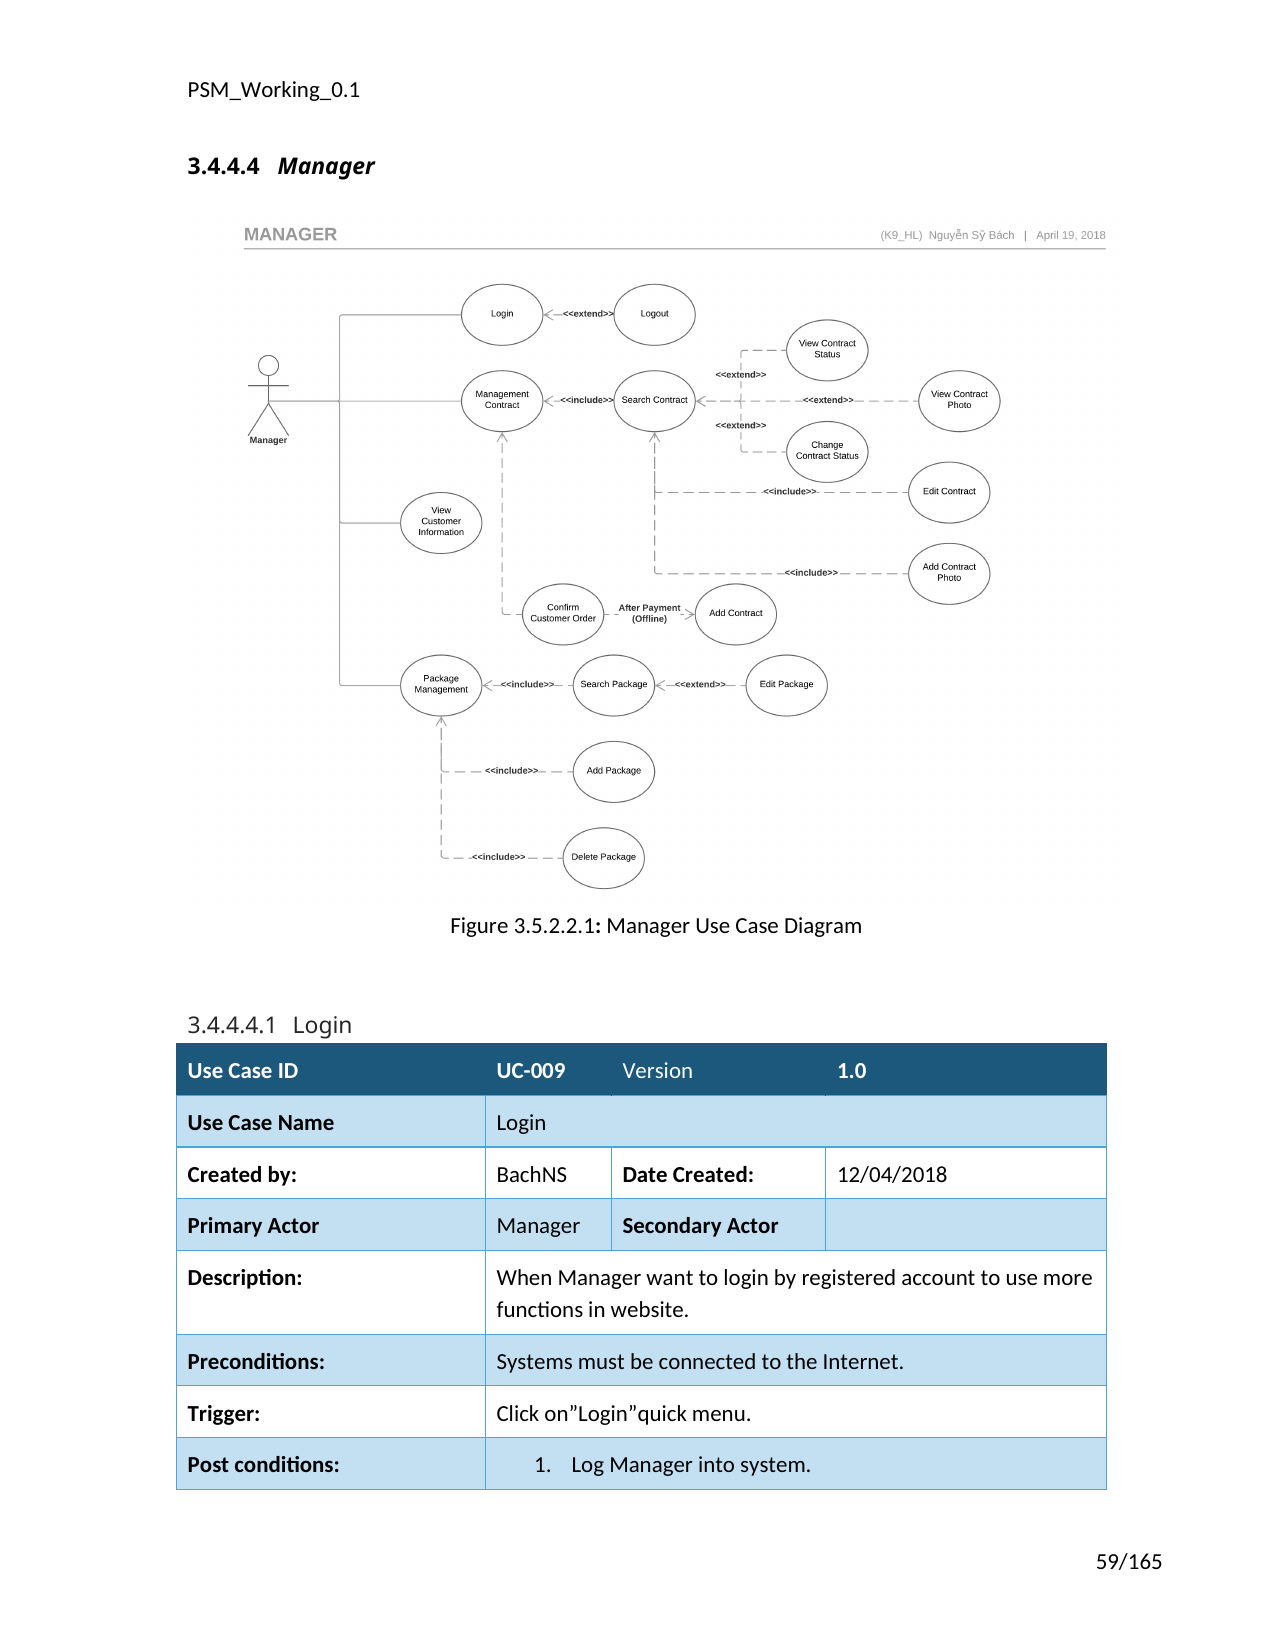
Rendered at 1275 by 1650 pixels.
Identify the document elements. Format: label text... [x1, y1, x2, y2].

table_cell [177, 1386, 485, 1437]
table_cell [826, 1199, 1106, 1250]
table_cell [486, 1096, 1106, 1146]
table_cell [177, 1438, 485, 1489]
picture [187, 204, 1126, 909]
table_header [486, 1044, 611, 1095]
subtitle Manager [187, 150, 1125, 181]
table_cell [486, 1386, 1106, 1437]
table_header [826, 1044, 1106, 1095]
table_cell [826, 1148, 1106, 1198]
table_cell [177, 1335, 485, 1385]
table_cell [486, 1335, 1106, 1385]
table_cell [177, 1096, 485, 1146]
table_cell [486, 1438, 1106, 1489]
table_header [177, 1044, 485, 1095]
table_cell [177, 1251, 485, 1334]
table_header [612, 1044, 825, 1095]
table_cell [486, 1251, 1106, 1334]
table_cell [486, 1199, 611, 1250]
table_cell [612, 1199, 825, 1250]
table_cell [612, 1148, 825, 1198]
subtitle Login [187, 1009, 1125, 1041]
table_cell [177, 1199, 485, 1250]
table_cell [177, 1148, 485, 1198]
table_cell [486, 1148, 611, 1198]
